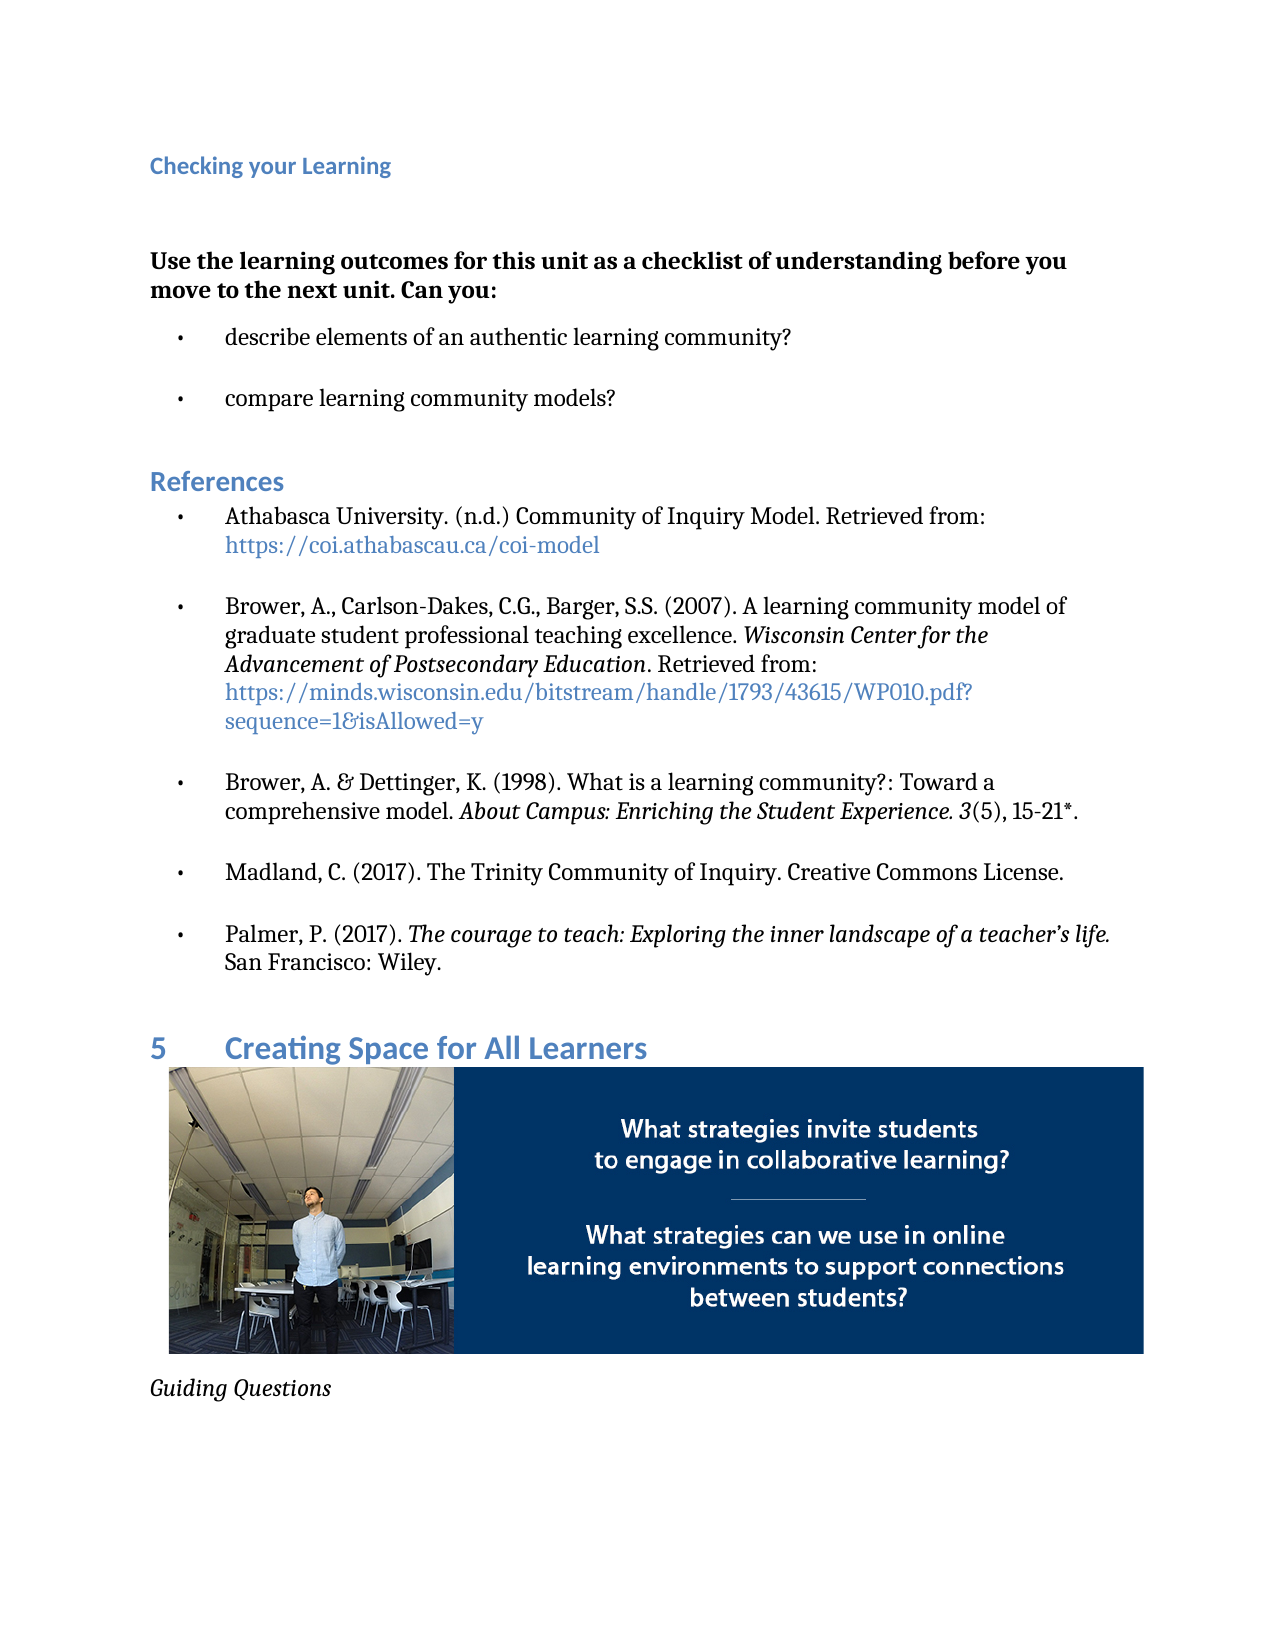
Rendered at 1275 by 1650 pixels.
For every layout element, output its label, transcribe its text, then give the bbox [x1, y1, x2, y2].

subtitle 5 Creating Space for All Learners [150, 1027, 1125, 1068]
list Brower, A. & Dettinger, K. (1998). What is a learning community?: Toward a comprehensive model. About Campus: Enriching the Student Experience. 3(5), 15-21*. [175, 768, 1125, 854]
subtitle References [150, 463, 1125, 498]
list Athabasca University. (n.d.) Community of Inquiry Model. Retrieved from: https://coi.athabascau.ca/coi-model [175, 502, 1125, 588]
picture [168, 1067, 1144, 1354]
text Guiding Questions [150, 1374, 1125, 1403]
list compare learning community models? [175, 384, 1125, 442]
text Use the learning outcomes for this unit as a checklist of understanding before you move to the next unit. Can you: [150, 247, 1125, 304]
list describe elements of an authentic learning community? [175, 323, 1125, 381]
list Madland, C. (2017). The Trinity Community of Inquiry. Creative Commons License. [175, 858, 1125, 916]
list Palmer, P. (2017). The courage to teach: Exploring the inner landscape of a teacher’s life. San Francisco: Wiley. [175, 919, 1125, 977]
list Brower, A., Carlson-Dakes, C.G., Barger, S.S. (2007). A learning community model of graduate student professional teaching excellence. Wisconsin Center for the Advancement of Postsecondary Education. Retrieved from: https://minds.wisconsin.edu/bitstream/handle/1793/43615/WP010.pdf?sequence=1&isAllowed=y [175, 592, 1125, 764]
subtitle Checking your Learning [150, 150, 1125, 181]
